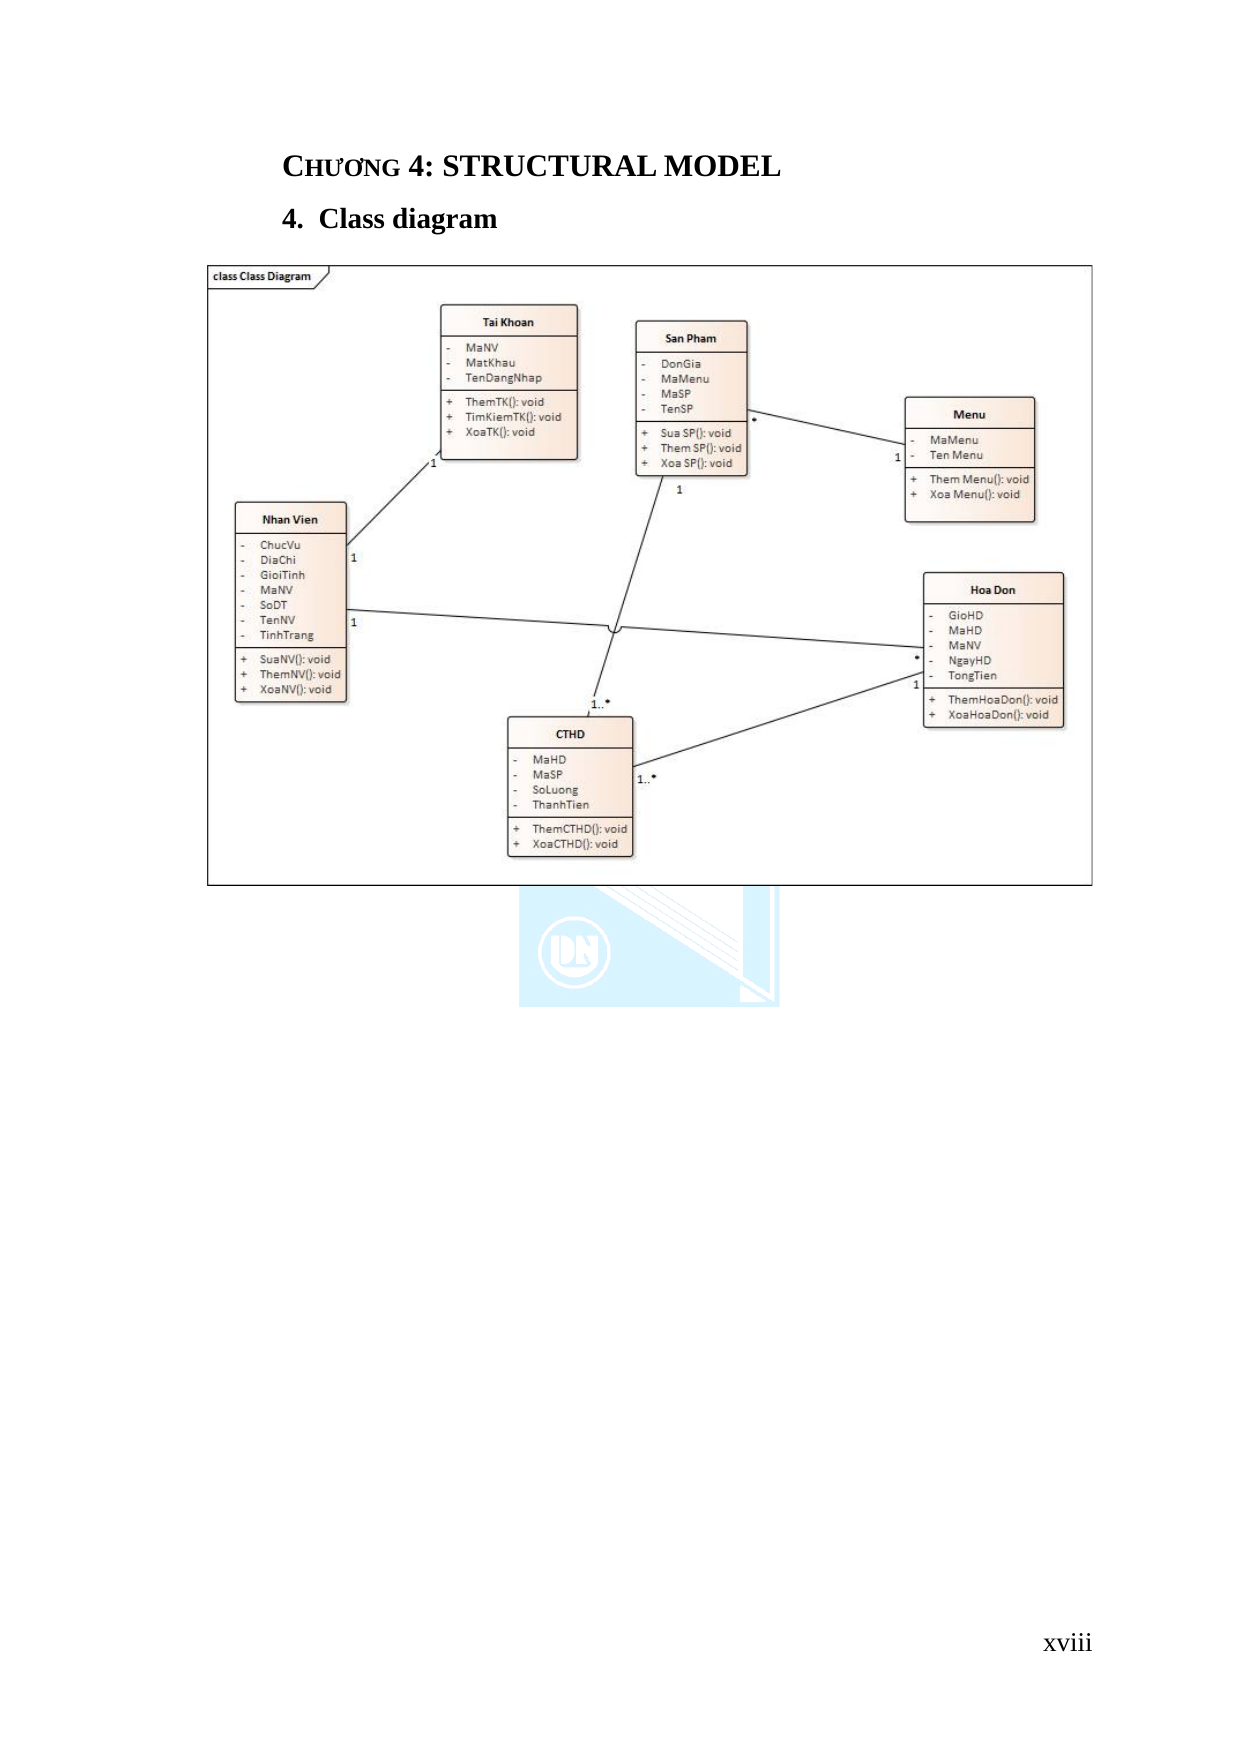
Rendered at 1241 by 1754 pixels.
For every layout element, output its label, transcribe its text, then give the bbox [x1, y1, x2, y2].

picture [206, 264, 1093, 886]
subtitle Chương 4: STRUCTURAL MODEL [282, 148, 1092, 184]
subtitle 4. Class diagram [207, 202, 1092, 235]
